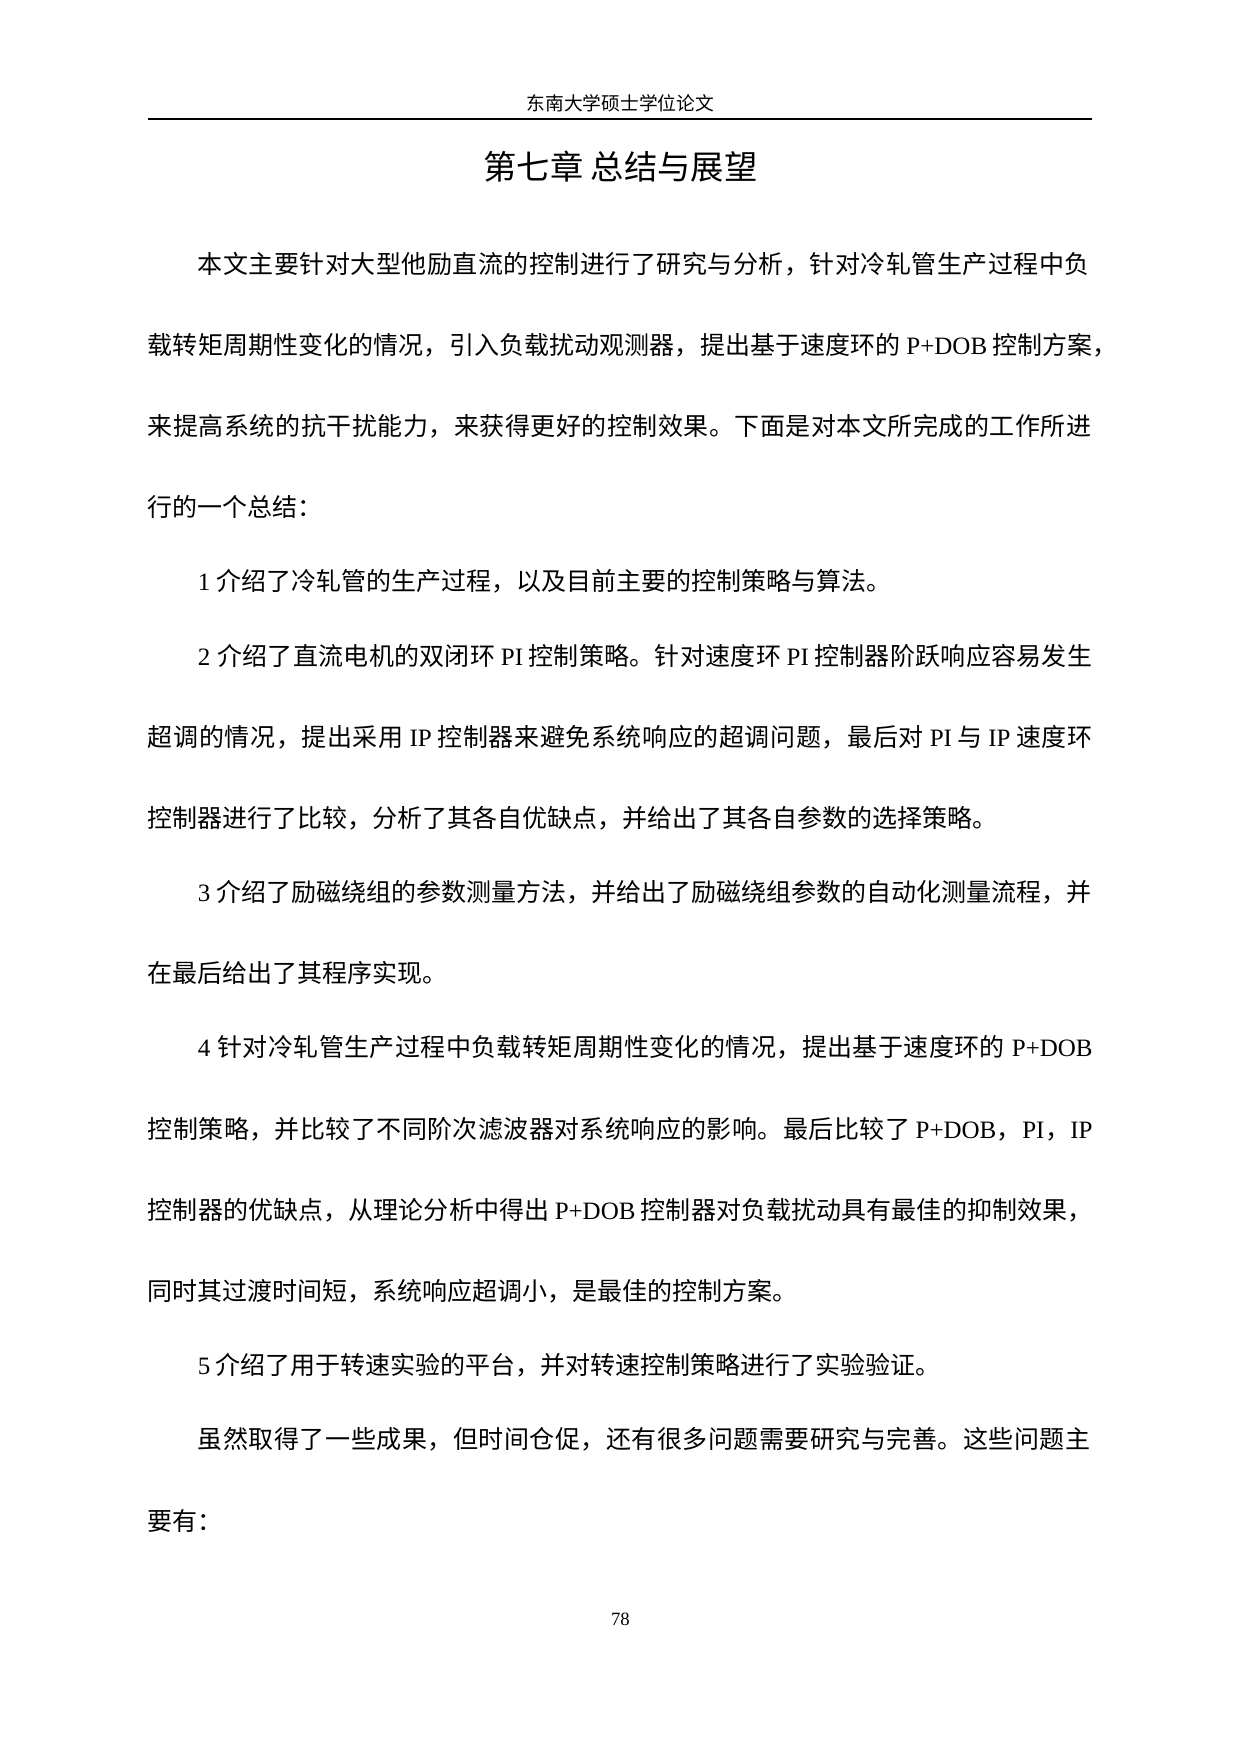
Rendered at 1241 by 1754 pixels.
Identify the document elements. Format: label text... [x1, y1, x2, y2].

text 2 介绍了直流电机的双闭环PI控制策略。针对速度环PI控制器阶跃响应容易发生超调的情况，提出采用IP控制器来避免系统响应的超调问题，最后对PI与IP速度环控制器进行了比较，分析了其各自优缺点，并给出了其各自参数的选择策略。 [148, 622, 1092, 849]
subtitle 总结与展望 [148, 132, 1092, 197]
text 本文主要针对大型他励直流的控制进行了研究与分析，针对冷轧管生产过程中负载转矩周期性变化的情况，引入负载扰动观测器，提出基于速度环的P+DOB控制方案，来提高系统的抗干扰能力，来获得更好的控制效果。下面是对本文所完成的工作所进行的一个总结： [148, 230, 1092, 538]
text 虽然取得了一些成果，但时间仓促，还有很多问题需要研究与完善。这些问题主要有： [148, 1405, 1092, 1552]
text 4 针对冷轧管生产过程中负载转矩周期性变化的情况，提出基于速度环的P+DOB控制策略，并比较了不同阶次滤波器对系统响应的影响。最后比较了P+DOB，PI，IP控制器的优缺点，从理论分析中得出P+DOB控制器对负载扰动具有最佳的抑制效果，同时其过渡时间短，系统响应超调小，是最佳的控制方案。 [148, 1013, 1092, 1322]
text 1 介绍了冷轧管的生产过程，以及目前主要的控制策略与算法。 [148, 547, 1092, 612]
text 5介绍了用于转速实验的平台，并对转速控制策略进行了实验验证。 [148, 1331, 1092, 1396]
text 3 介绍了励磁绕组的参数测量方法，并给出了励磁绕组参数的自动化测量流程，并在最后给出了其程序实现。 [148, 858, 1092, 1004]
